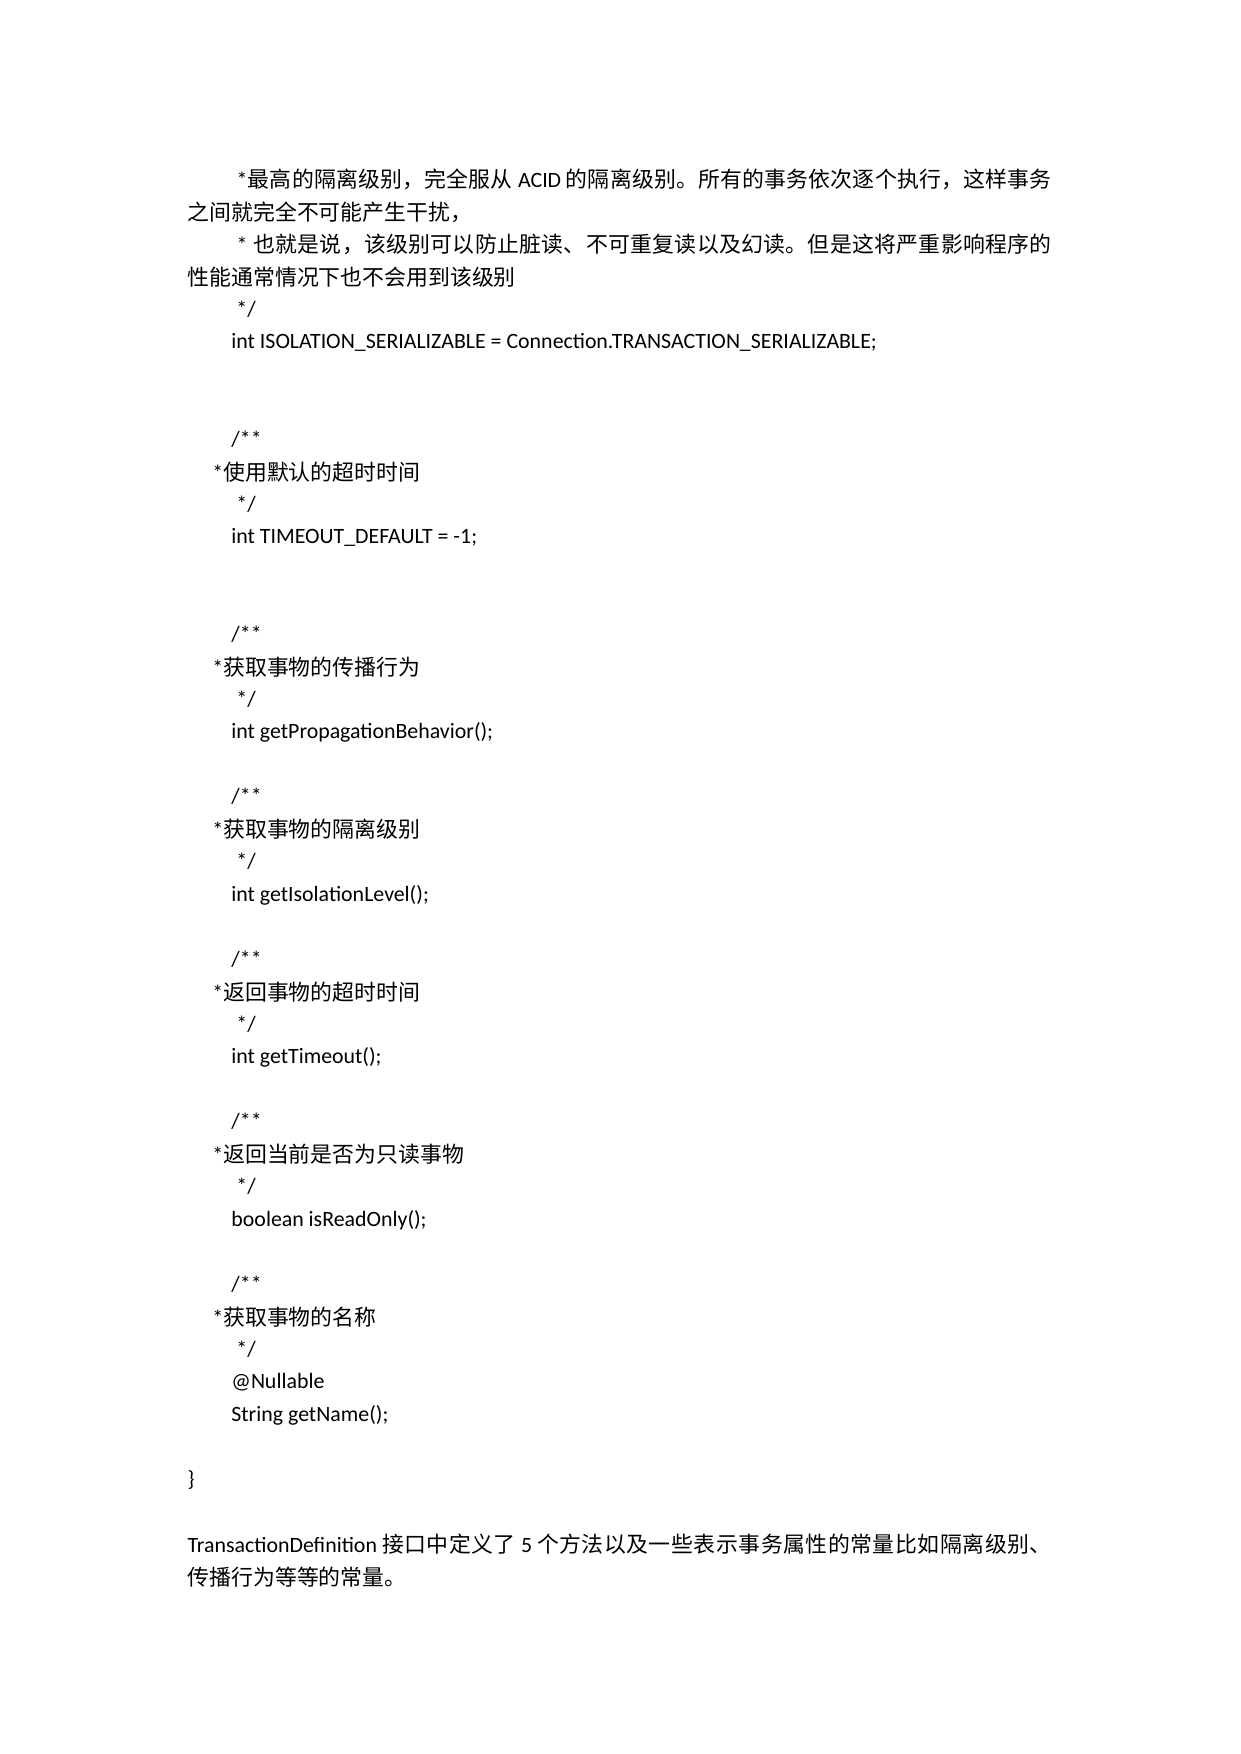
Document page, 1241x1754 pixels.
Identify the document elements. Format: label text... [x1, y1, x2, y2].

text */ [187, 1007, 1053, 1039]
text TransactionDefinition接口中定义了5个方法以及一些表示事务属性的常量比如隔离级别、传播行为等等的常量。 [187, 1527, 1053, 1592]
text /** [187, 1267, 1053, 1299]
text *获取事物的隔离级别 [187, 812, 1053, 844]
text int getTimeout(); [187, 1039, 1053, 1072]
text int getIsolationLevel(); [187, 877, 1053, 909]
text *使用默认的超时时间 [187, 454, 1053, 487]
text /** [187, 1104, 1053, 1137]
text */ [187, 487, 1053, 519]
text /** [187, 422, 1053, 454]
text */ [187, 292, 1053, 324]
text *返回当前是否为只读事物 [187, 1137, 1053, 1169]
text } [187, 1462, 1053, 1494]
text int ISOLATION_SERIALIZABLE = Connection.TRANSACTION_SERIALIZABLE; [187, 324, 1053, 357]
text @Nullable [187, 1364, 1053, 1397]
text int TIMEOUT_DEFAULT = -1; [187, 519, 1053, 552]
text int getPropagationBehavior(); [187, 714, 1053, 747]
text */ [187, 844, 1053, 877]
text *返回事物的超时时间 [187, 974, 1053, 1007]
text String getName(); [187, 1397, 1053, 1429]
text boolean isReadOnly(); [187, 1202, 1053, 1234]
text * 也就是说，该级别可以防止脏读、不可重复读以及幻读。但是这将严重影响程序的性能通常情况下也不会用到该级别 [187, 227, 1053, 292]
text /** [187, 942, 1053, 974]
text */ [187, 1332, 1053, 1364]
text /** [187, 779, 1053, 812]
text *获取事物的名称 [187, 1299, 1053, 1332]
text /** [187, 617, 1053, 649]
text *最高的隔离级别，完全服从ACID的隔离级别。所有的事务依次逐个执行，这样事务之间就完全不可能产生干扰， [187, 162, 1053, 227]
text */ [187, 1169, 1053, 1202]
text *获取事物的传播行为 [187, 649, 1053, 682]
text */ [187, 682, 1053, 714]
